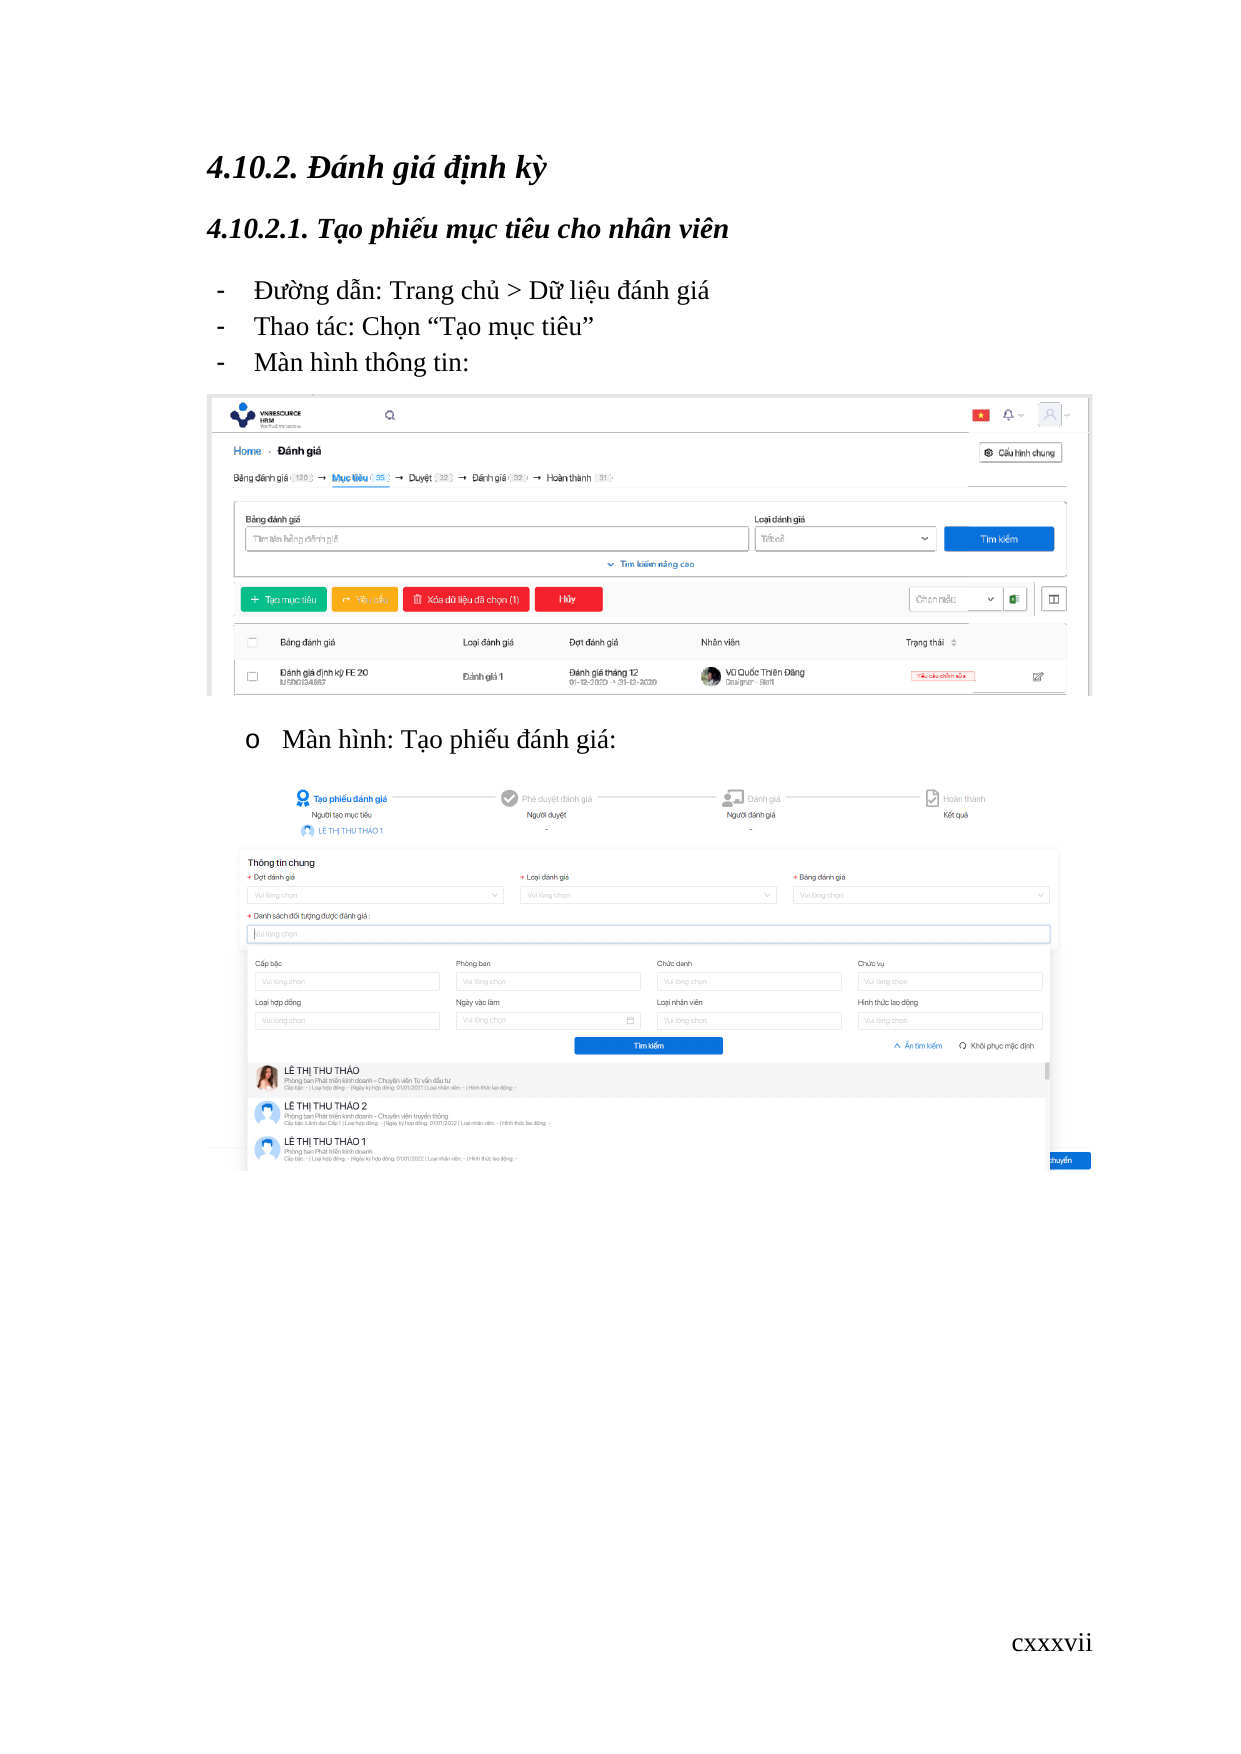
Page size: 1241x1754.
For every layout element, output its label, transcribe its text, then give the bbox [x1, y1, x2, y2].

list Màn hình: Tạo phiếu đánh giá: [244, 723, 1092, 757]
picture [206, 394, 1093, 696]
subtitle 4.10.2.1. Tạo phiếu mục tiêu cho nhân viên [207, 211, 1092, 245]
picture [206, 774, 1093, 1171]
list Thao tác: Chọn “Tạo mục tiêu” [216, 310, 1092, 341]
list Đường dẫn: Trang chủ > Dữ liệu đánh giá [216, 274, 1092, 306]
list Màn hình thông tin: [216, 346, 1092, 377]
subtitle 4.10.2. Đánh giá định kỳ [207, 148, 1092, 186]
